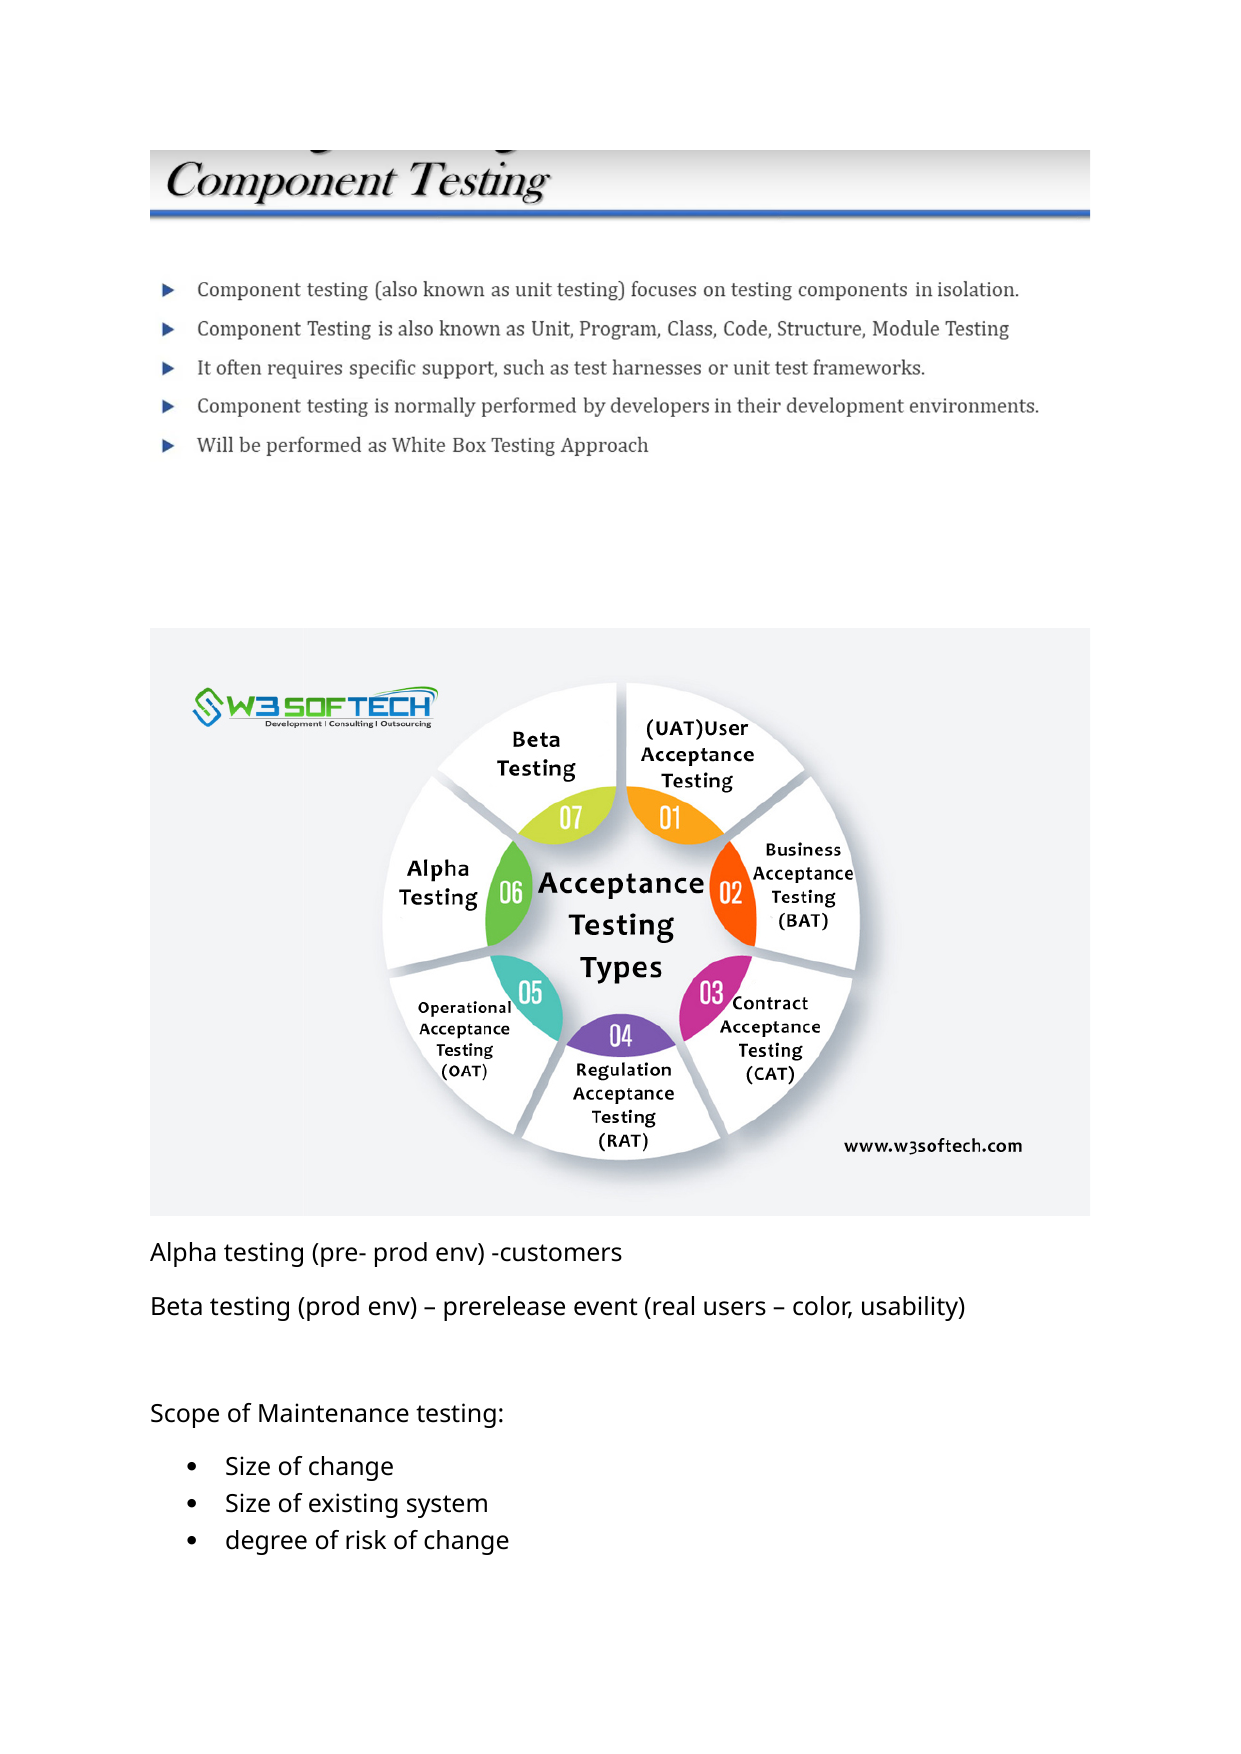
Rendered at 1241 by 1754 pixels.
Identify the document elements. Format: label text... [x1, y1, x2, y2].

list Size of existing system [187, 1486, 1090, 1519]
text Scope of Maintenance testing: [150, 1395, 1090, 1429]
picture [150, 628, 1091, 1216]
text Beta testing (prod env) – prerelease event (real users – color, usability) [150, 1288, 1090, 1322]
picture [150, 150, 1091, 503]
text Alpha testing (pre- prod env) -customers [150, 1235, 1090, 1269]
list degree of risk of change [187, 1522, 1090, 1556]
list Size of change [187, 1449, 1090, 1483]
